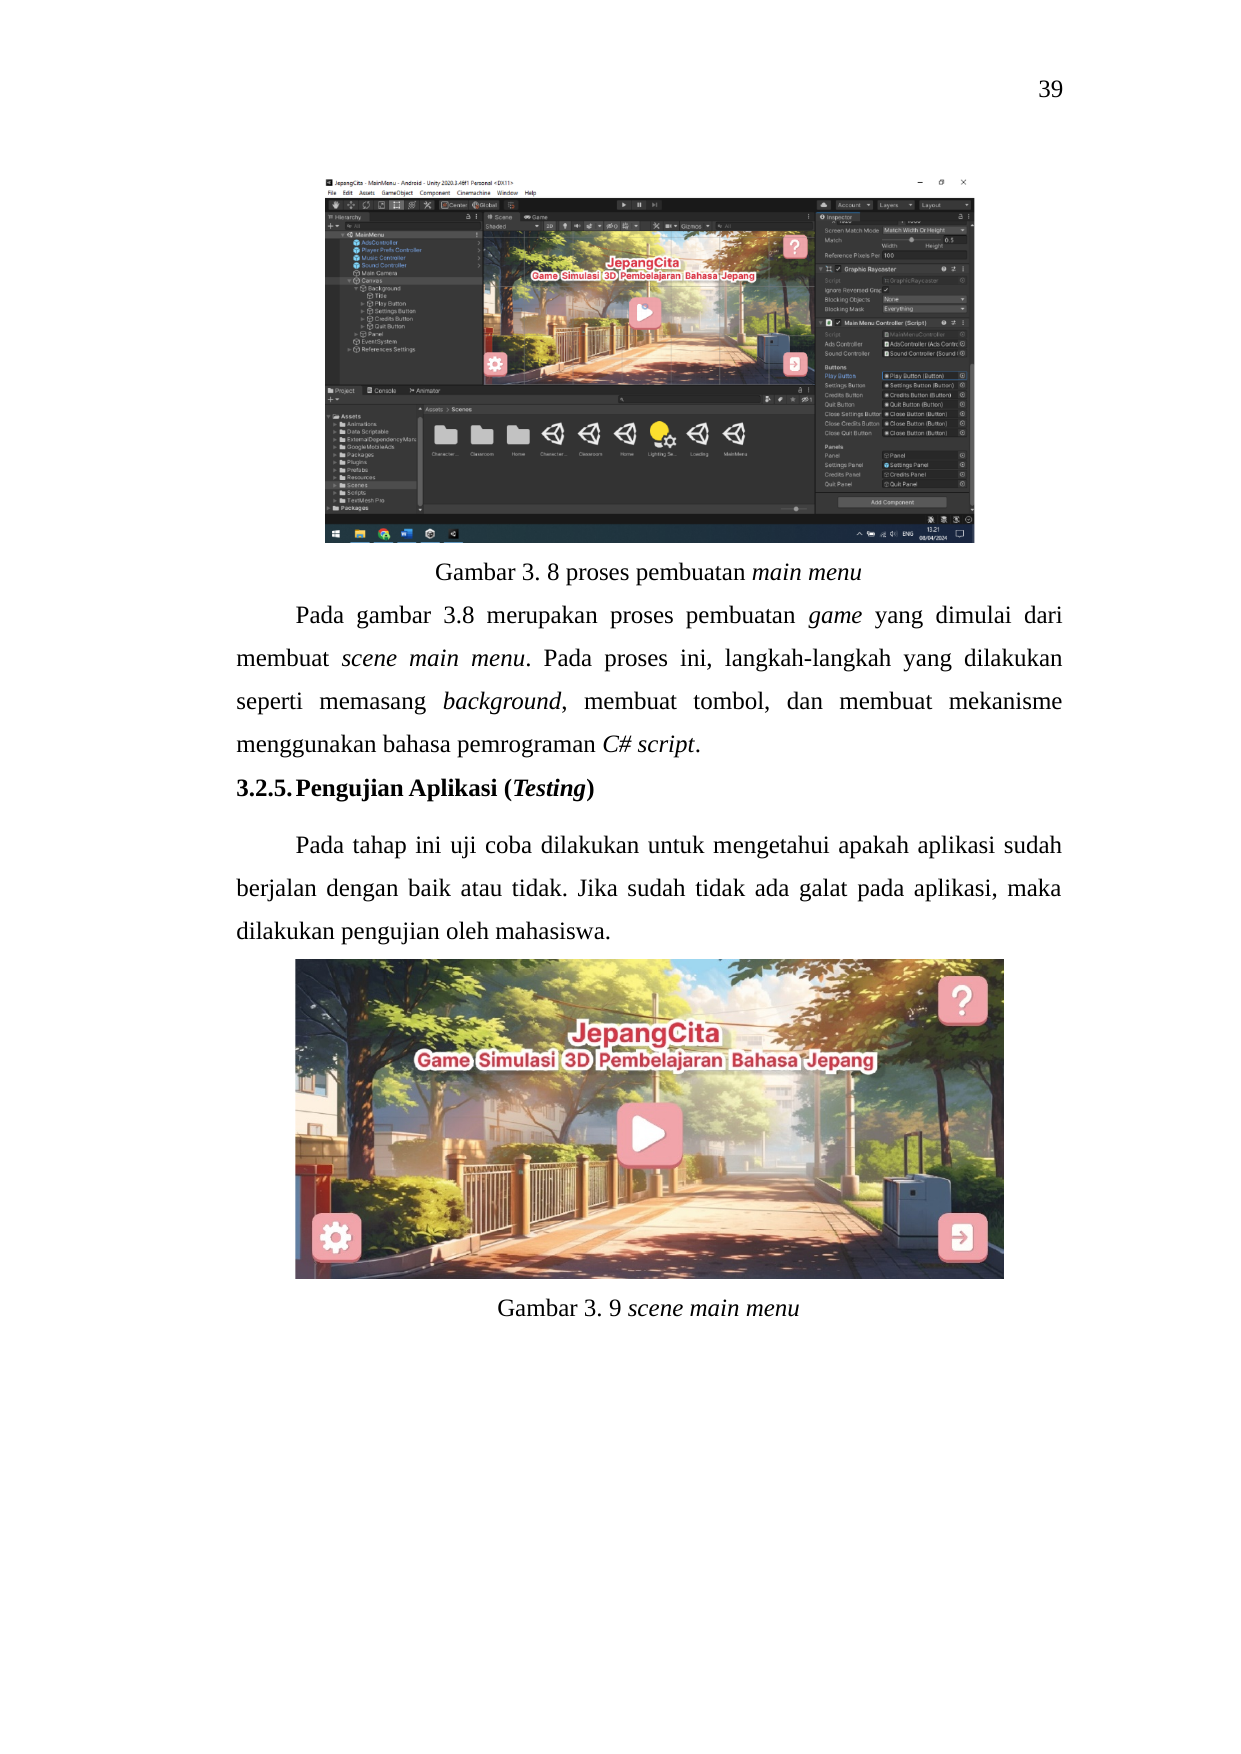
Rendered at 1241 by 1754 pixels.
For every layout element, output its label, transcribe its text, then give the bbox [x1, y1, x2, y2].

text Gambar 3. 8 proses pembuatan main menu [236, 557, 1063, 586]
picture [295, 959, 1004, 1279]
text Gambar 3. 9 scene main menu [236, 1293, 1063, 1322]
text Pada gambar 3.8 merupakan proses pembuatan game yang dimulai dari membuat scene main menu. Pada proses ini, langkah-langkah yang dilakukan seperti memasang background, membuat tombol, dan membuat mekanisme menggunakan bahasa pemrograman C# script. [236, 600, 1063, 758]
picture [325, 177, 975, 543]
subtitle Pengujian Aplikasi (Testing) [236, 773, 1063, 801]
text Pada tahap ini uji coba dilakukan untuk mengetahui apakah aplikasi sudah berjalan dengan baik atau tidak. Jika sudah tidak ada galat pada aplikasi, maka dilakukan pengujian oleh mahasiswa. [236, 830, 1063, 945]
